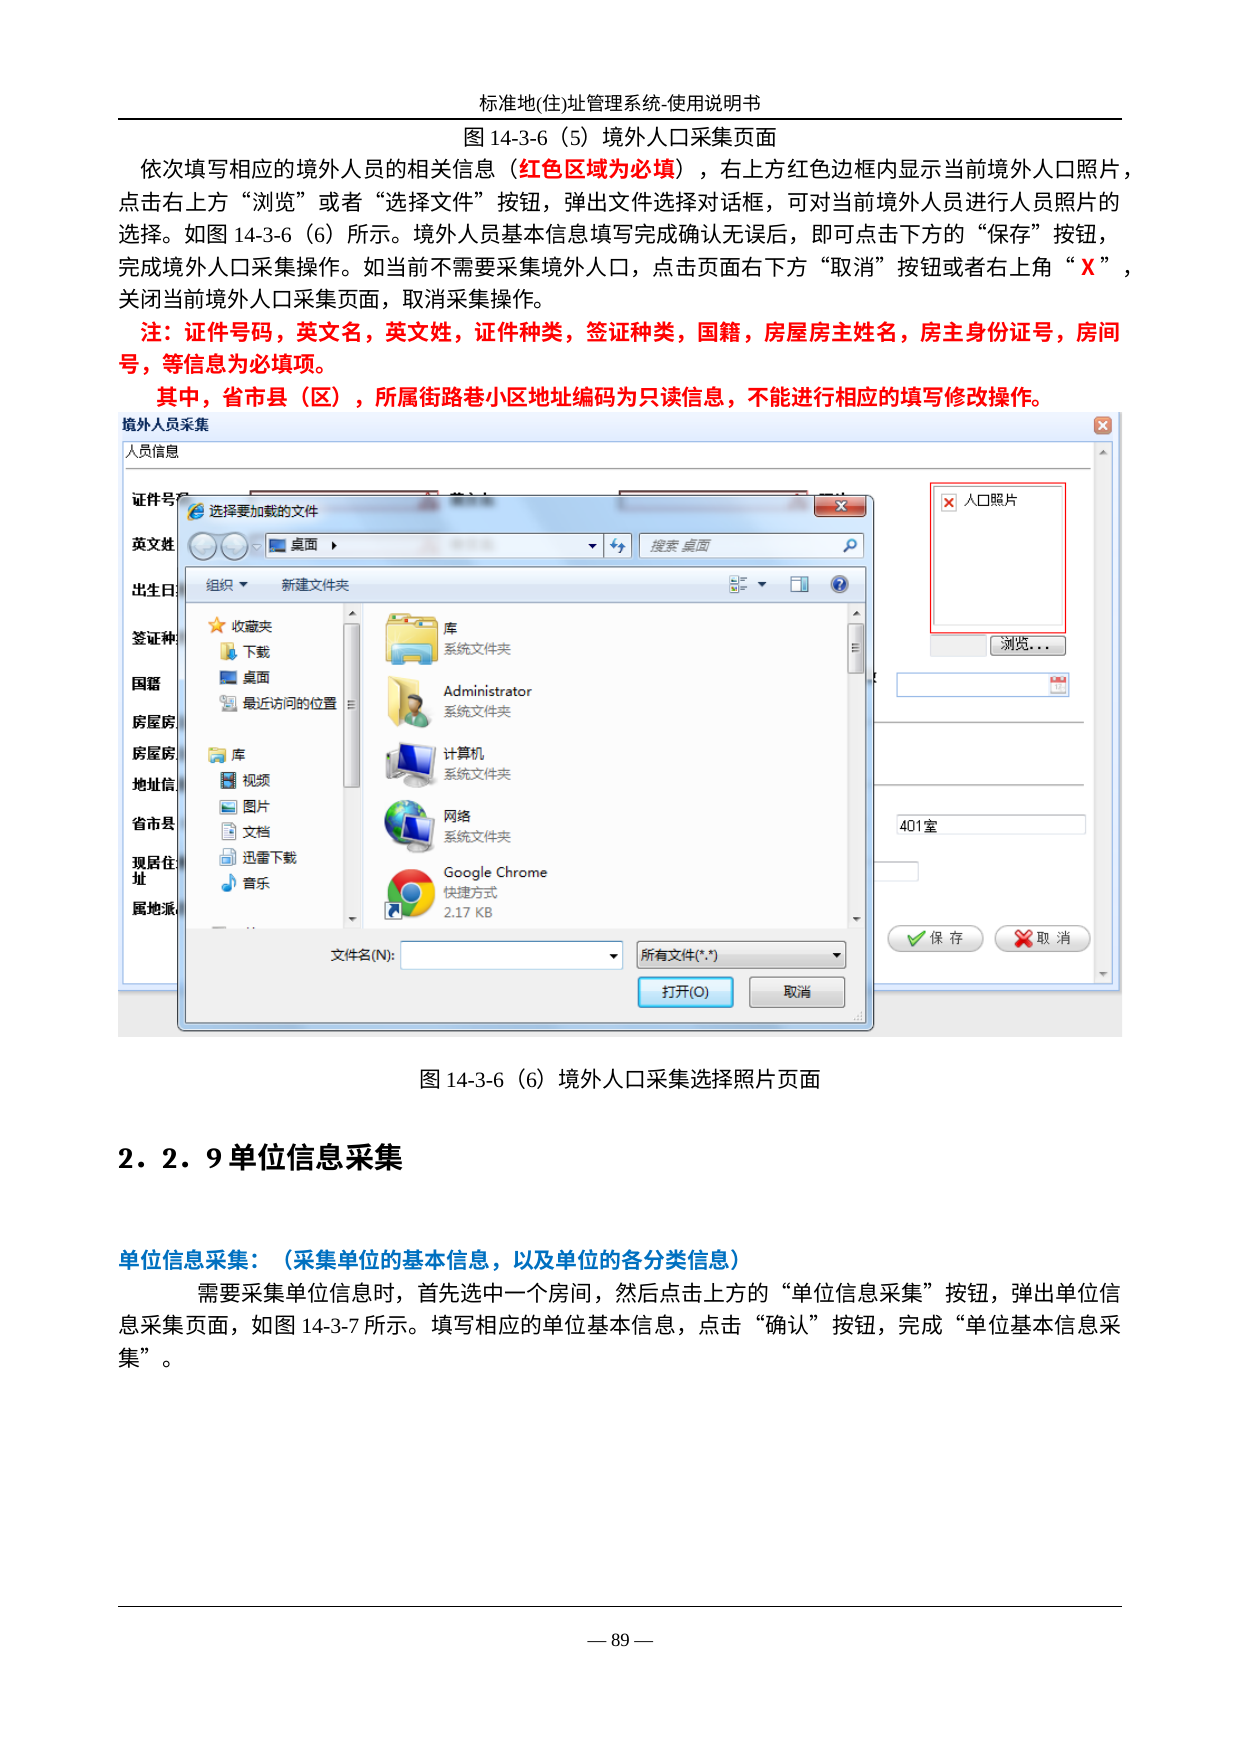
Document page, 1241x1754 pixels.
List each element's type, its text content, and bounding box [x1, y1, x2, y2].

subtitle 2．2．9 单位信息采集 [118, 1124, 1122, 1189]
text 图14-3-6（6）境外人口采集选择照片页面 [118, 1062, 1122, 1094]
text 其中，省市县（区），所属街路巷小区地址编码为只读信息，不能进行相应的填写修改操作。 [118, 379, 1122, 412]
text 注：证件号码，英文名，英文姓，证件种类，签证种类，国籍，房屋房主姓名，房主身份证号，房间号，等信息为必填项。 [118, 314, 1122, 379]
text 需要采集单位信息时，首先选中一个房间，然后点击上方的“单位信息采集”按钮，弹出单位信息采集页面，如图14-3-7所示。填写相应的单位基本信息，点击“确认”按钮，完成“单位基本信息采集”。 [118, 1275, 1122, 1373]
text 图14-3-6（5）境外人口采集页面 [118, 120, 1122, 152]
picture [118, 412, 1123, 1037]
text 单位信息采集：（采集单位的基本信息，以及单位的各分类信息） [118, 1243, 1122, 1275]
text 依次填写相应的境外人员的相关信息（红色区域为必填），右上方红色边框内显示当前境外人口照片，点击右上方“浏览”或者“选择文件”按钮，弹出文件选择对话框，可对当前境外人员进行人员照片的选择。如图14-3-6（6）所示。境外人员基本信息填写完成确认无误后，即可点击下方的“保存”按钮，完成境外人口采集操作。如当前不需要采集境外人口，点击页面右下方“取消”按钮或者右上角“Ⅹ”，关闭当前境外人口采集页面，取消采集操作。 [118, 152, 1122, 314]
